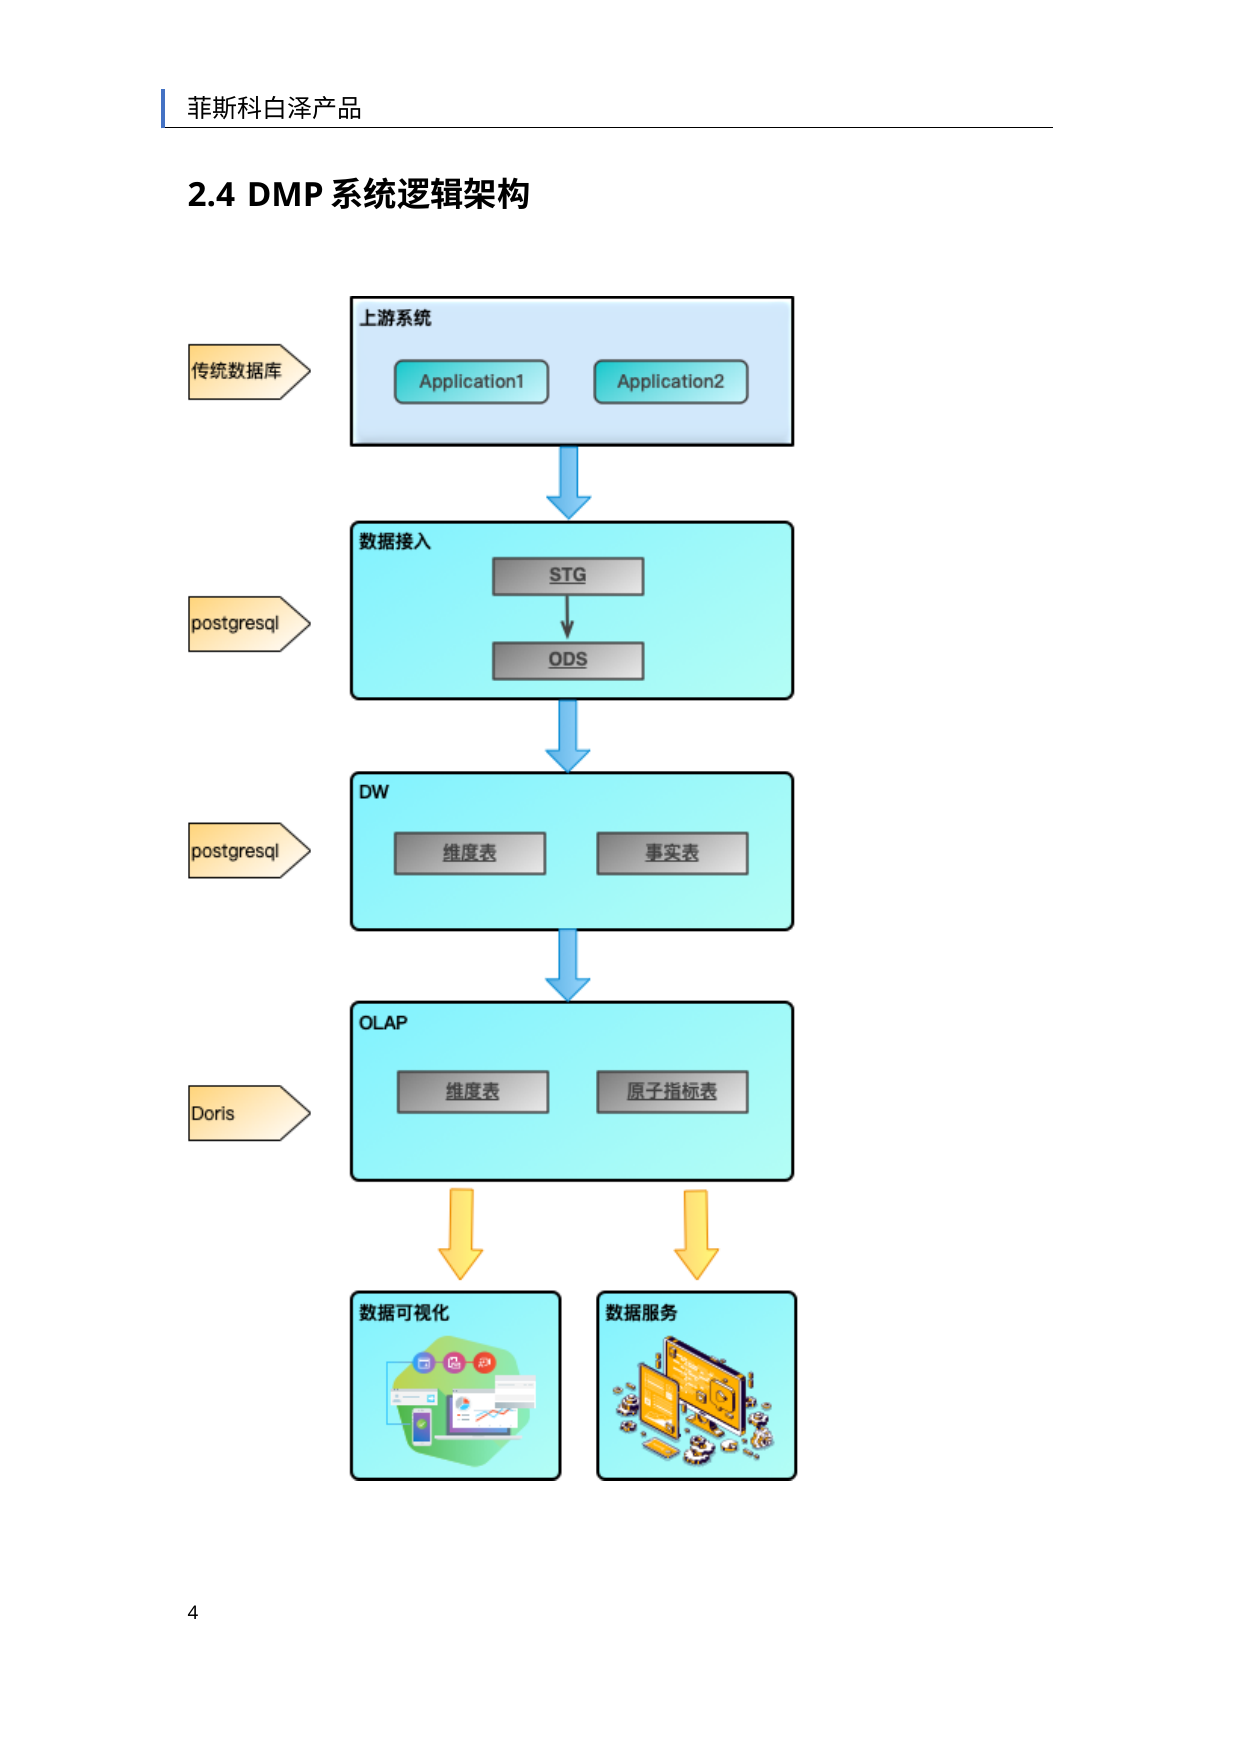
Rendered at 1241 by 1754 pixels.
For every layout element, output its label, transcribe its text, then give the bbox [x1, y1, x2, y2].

subtitle DMP系统逻辑架构 [187, 160, 1053, 225]
picture [187, 296, 799, 1481]
